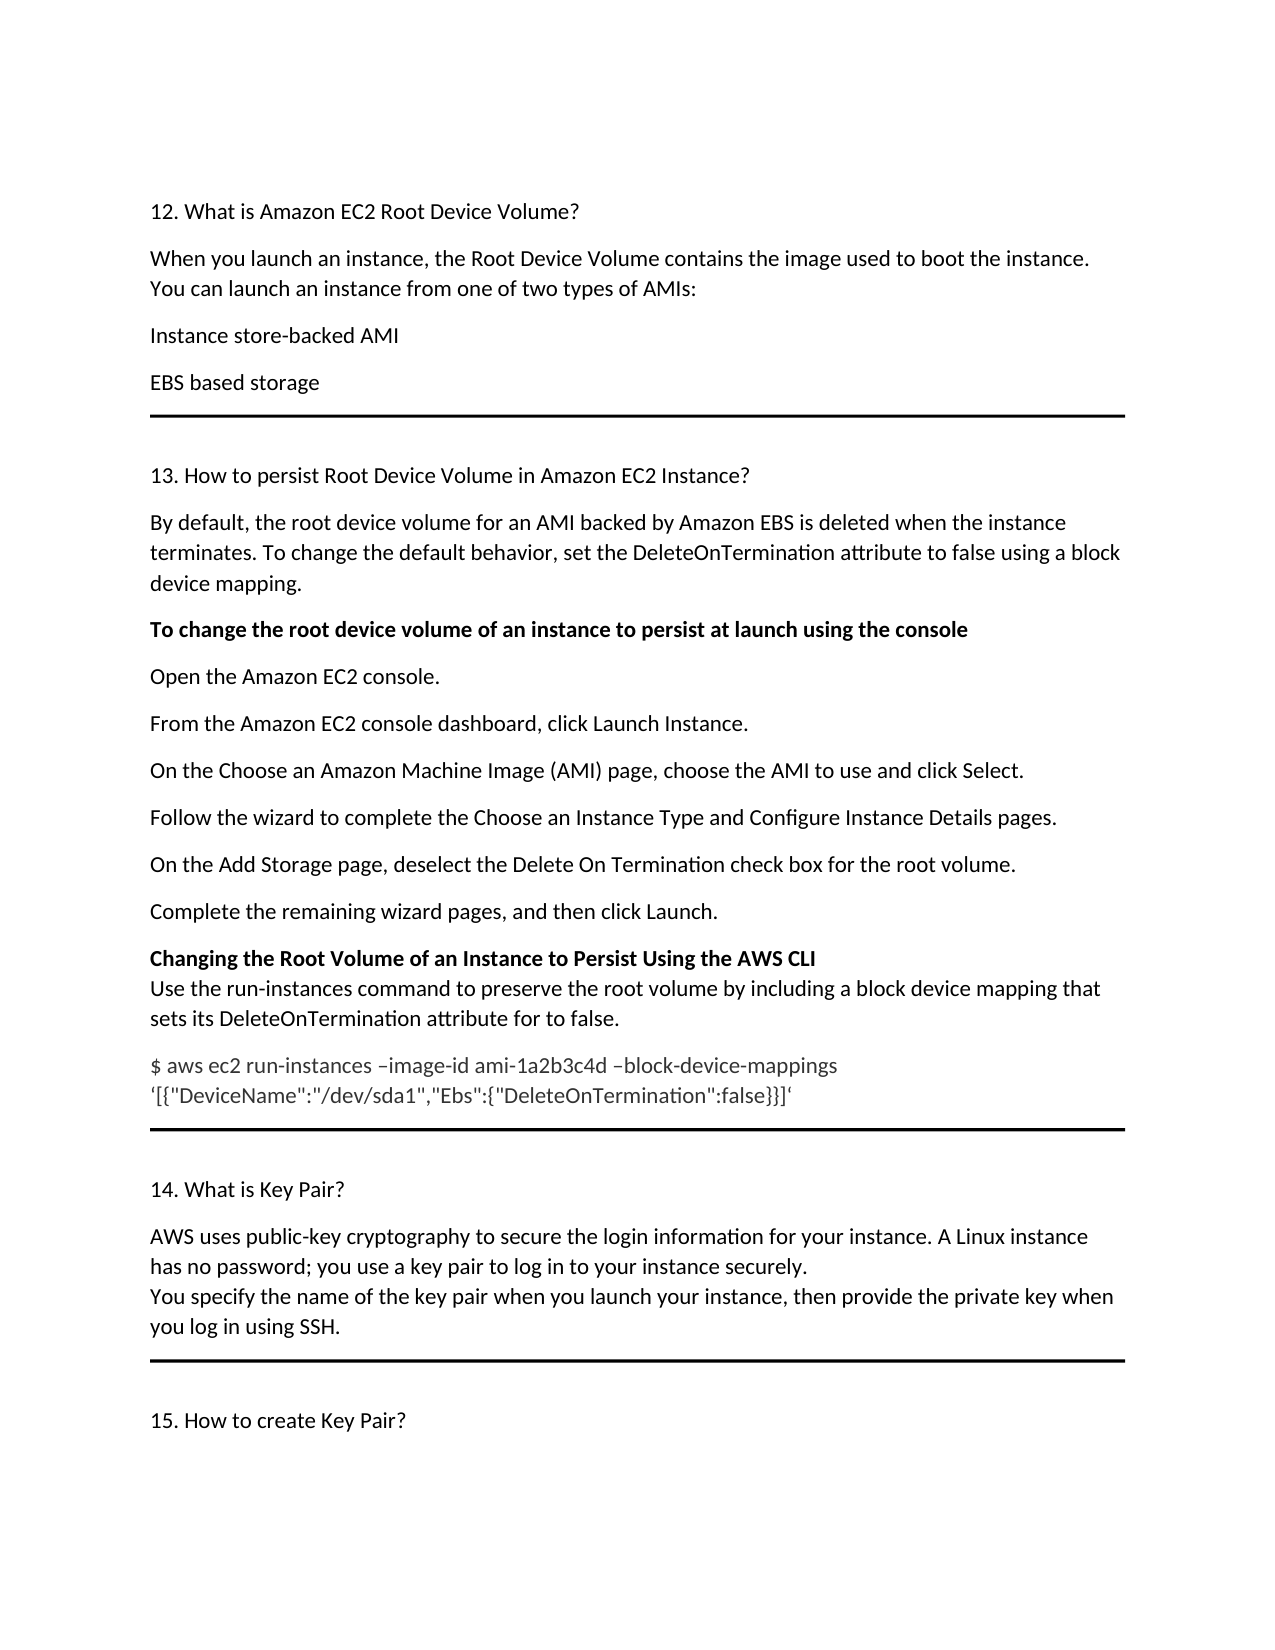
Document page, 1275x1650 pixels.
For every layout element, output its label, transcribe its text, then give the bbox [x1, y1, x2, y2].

text When you launch an instance, the Root Device Volume contains the image used to boot the instance. You can launch an instance from one of two types of AMIs: [150, 244, 1125, 302]
text Complete the remaining wizard pages, and then click Launch. [150, 897, 1125, 925]
text Instance store-backed AMI [150, 321, 1125, 349]
text On the Choose an Amazon Machine Image (AMI) page, choose the AMI to use and click Select. [150, 756, 1125, 784]
text 14. What is Key Pair? [150, 1175, 1125, 1203]
text From the Amazon EC2 console dashboard, click Launch Instance. [150, 709, 1125, 737]
text $ aws ec2 run-instances –image-id ami-1a2b3c4d –block-device-mappings ‘[{"DeviceName":"/dev/sda1","Ebs":{"DeleteOnTermination":false}}]‘ [150, 1051, 1125, 1109]
text EBS based storage [150, 368, 1125, 396]
text AWS uses public-key cryptography to secure the login information for your instance. A Linux instance has no password; you use a key pair to log in to your instance securely. You specify the name of the key pair when you launch your instance, then provide the private key when you log in using SSH. [150, 1222, 1125, 1341]
text 13. How to persist Root Device Volume in Amazon EC2 Instance? [150, 461, 1125, 489]
text By default, the root device volume for an AMI backed by Amazon EBS is deleted when the instance terminates. To change the default behavior, set the DeleteOnTermination attribute to false using a block device mapping. [150, 508, 1125, 597]
text Open the Amazon EC2 console. [150, 662, 1125, 691]
text On the Add Storage page, deselect the Delete On Termination check box for the root volume. [150, 850, 1125, 878]
text Changing the Root Volume of an Instance to Persist Using the AWS CLI Use the run-instances command to preserve the root volume by including a block device mapping that sets its DeleteOnTermination attribute for to false. [150, 944, 1125, 1032]
text Follow the wizard to complete the Choose an Instance Type and Configure Instance Details pages. [150, 803, 1125, 831]
text To change the root device volume of an instance to persist at launch using the console [150, 616, 1125, 644]
text 12. What is Amazon EC2 Root Device Volume? [150, 197, 1125, 225]
text 15. How to create Key Pair? [150, 1406, 1125, 1434]
